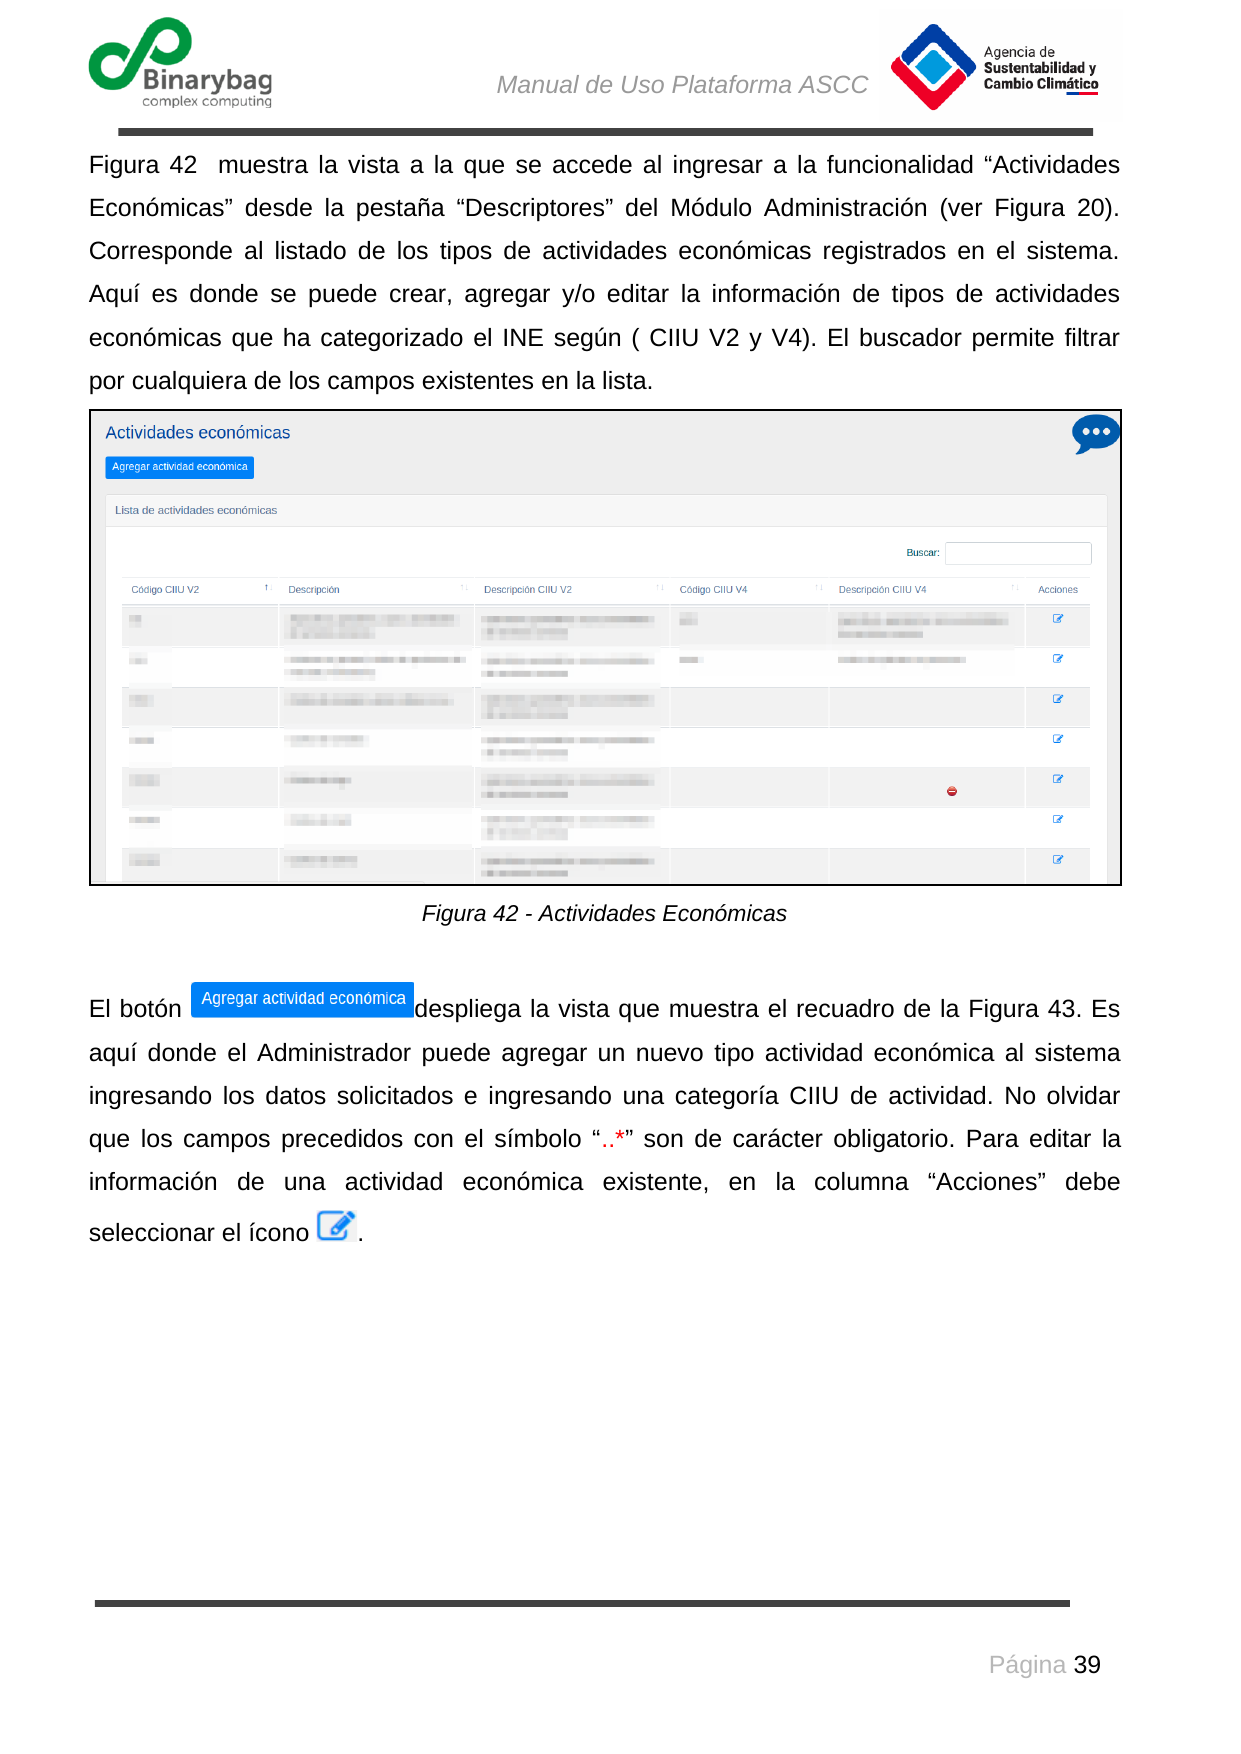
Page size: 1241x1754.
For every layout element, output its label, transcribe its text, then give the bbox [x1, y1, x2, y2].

text Figura 42 - Actividades Económicas [88, 900, 1122, 927]
picture [91, 411, 1120, 884]
picture [94, 1600, 1070, 1607]
text El botón despliega la vista que muestra el recuadro de la Figura 43. Es aquí donde el Administrador puede agregar un nuevo tipo actividad económica al sistema ingresando los datos solicitados e ingresando una categoría CIIU de actividad. No olvidar que los campos precedidos con el símbolo “..*” son de carácter obligatorio. Para editar la información de una actividad económica existente, en la columna “Acciones” debe seleccionar el ícono . [88, 983, 1122, 1247]
picture [118, 128, 1094, 136]
picture [316, 1210, 358, 1242]
picture [191, 982, 414, 1018]
picture [878, 9, 1123, 122]
picture [88, 17, 272, 108]
